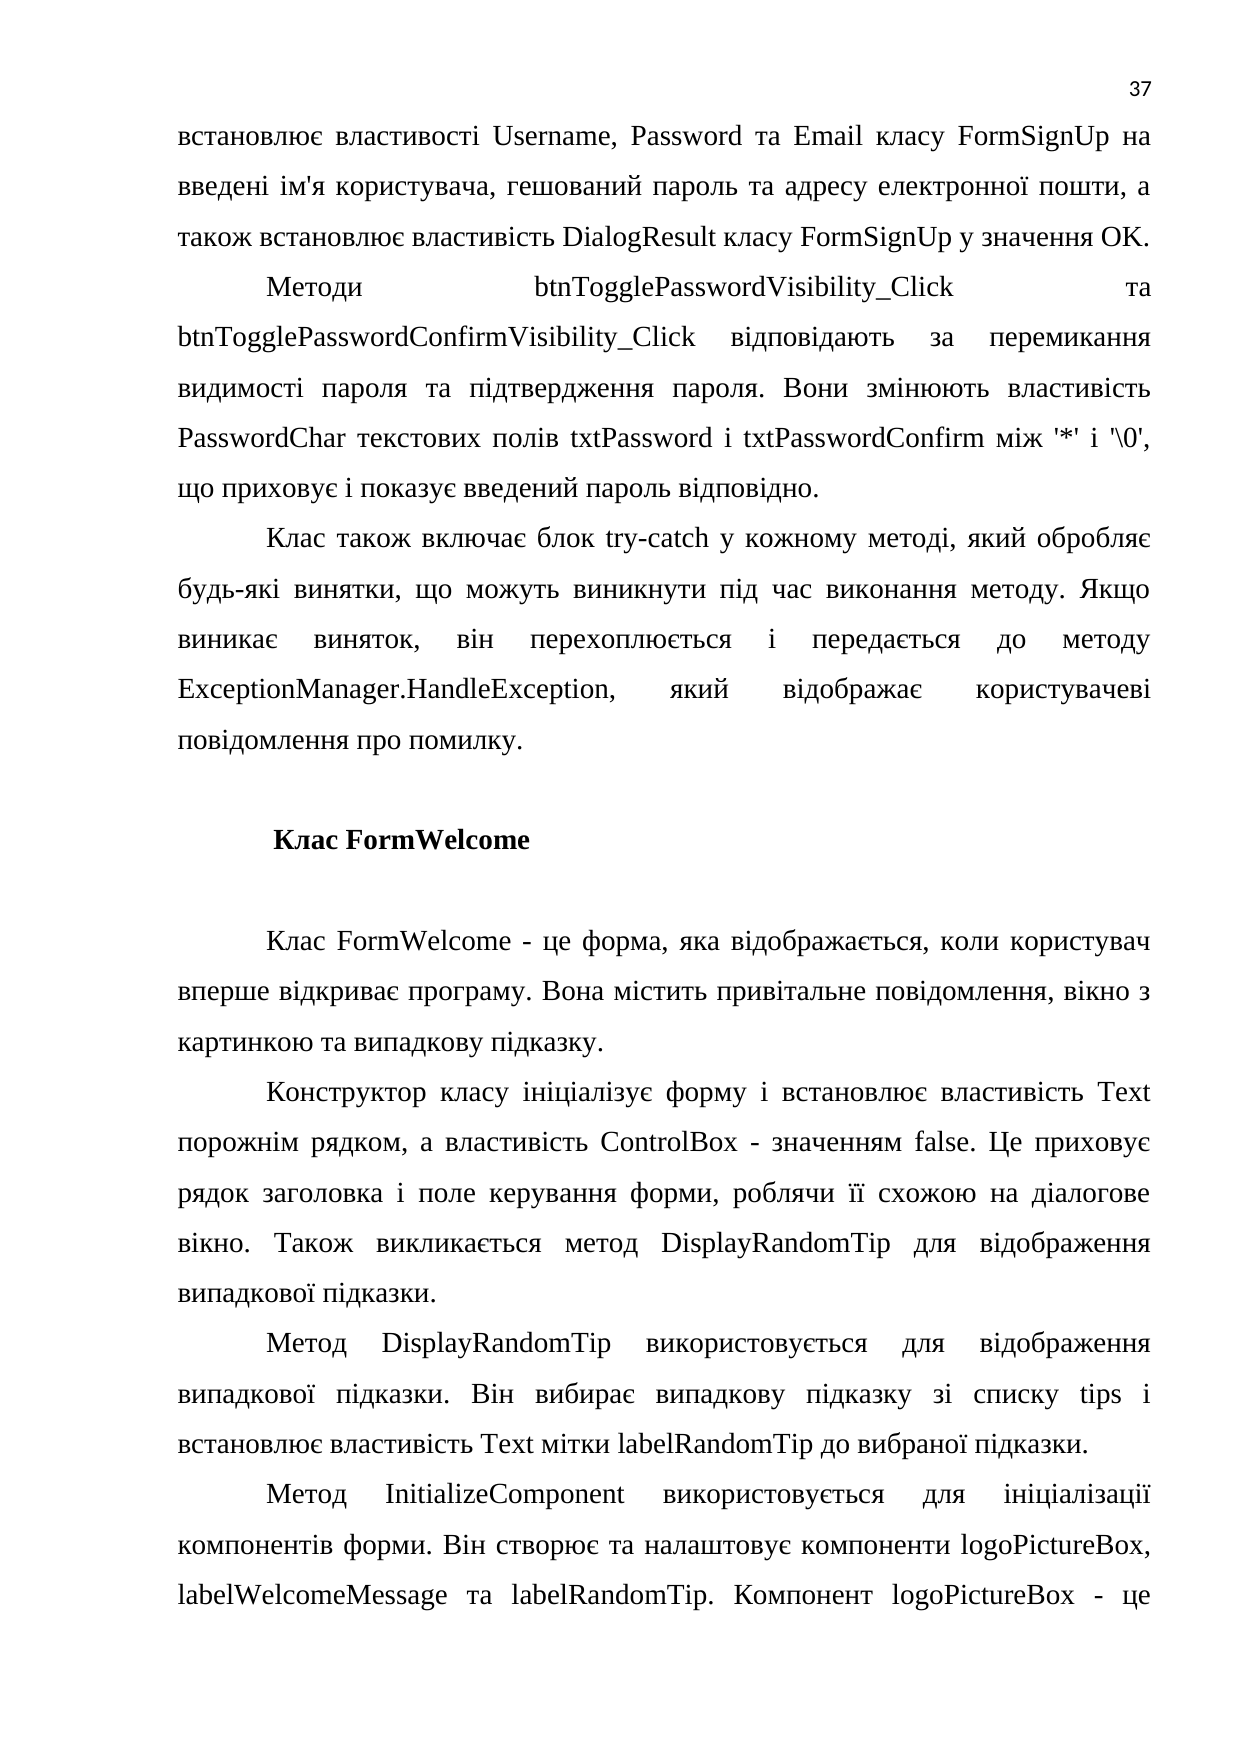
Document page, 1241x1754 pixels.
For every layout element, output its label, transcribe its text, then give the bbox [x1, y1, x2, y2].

text Клас FormWelcome [177, 822, 1152, 856]
text Клас FormWelcome - це форма, яка відображається, коли користувач вперше відкриває програму. Вона містить привітальне повідомлення, вікно з картинкою та випадкову підказку. [177, 923, 1152, 1057]
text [177, 1477, 1152, 1611]
text Методи btnTogglePasswordVisibility_Click та btnTogglePasswordConfirmVisibility_Click відповідають за перемикання видимості пароля та підтвердження пароля. Вони змінюють властивість PasswordChar текстових полів txtPassword і txtPasswordConfirm між '*' і '\0', що приховує і показує введений пароль відповідно. [177, 269, 1152, 504]
text Конструктор класу ініціалізує форму і встановлює властивість Text порожнім рядком, а властивість ControlBox - значенням false. Це приховує рядок заголовка і поле керування форми, роблячи її схожою на діалогове вікно. Також викликається метод DisplayRandomTip для відображення випадкової підказки. [177, 1074, 1152, 1309]
text Клас також включає блок try-catch у кожному методі, який обробляє будь-які винятки, що можуть виникнути під час виконання методу. Якщо виникає виняток, він перехоплюється і передається до методу ExceptionManager.HandleException, який відображає користувачеві повідомлення про помилку. [177, 521, 1152, 755]
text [177, 118, 1152, 252]
text Метод DisplayRandomTip використовується для відображення випадкової підказки. Він вибирає випадкову підказку зі списку tips і встановлює властивість Text мітки labelRandomTip до вибраної підказки. [177, 1326, 1152, 1460]
